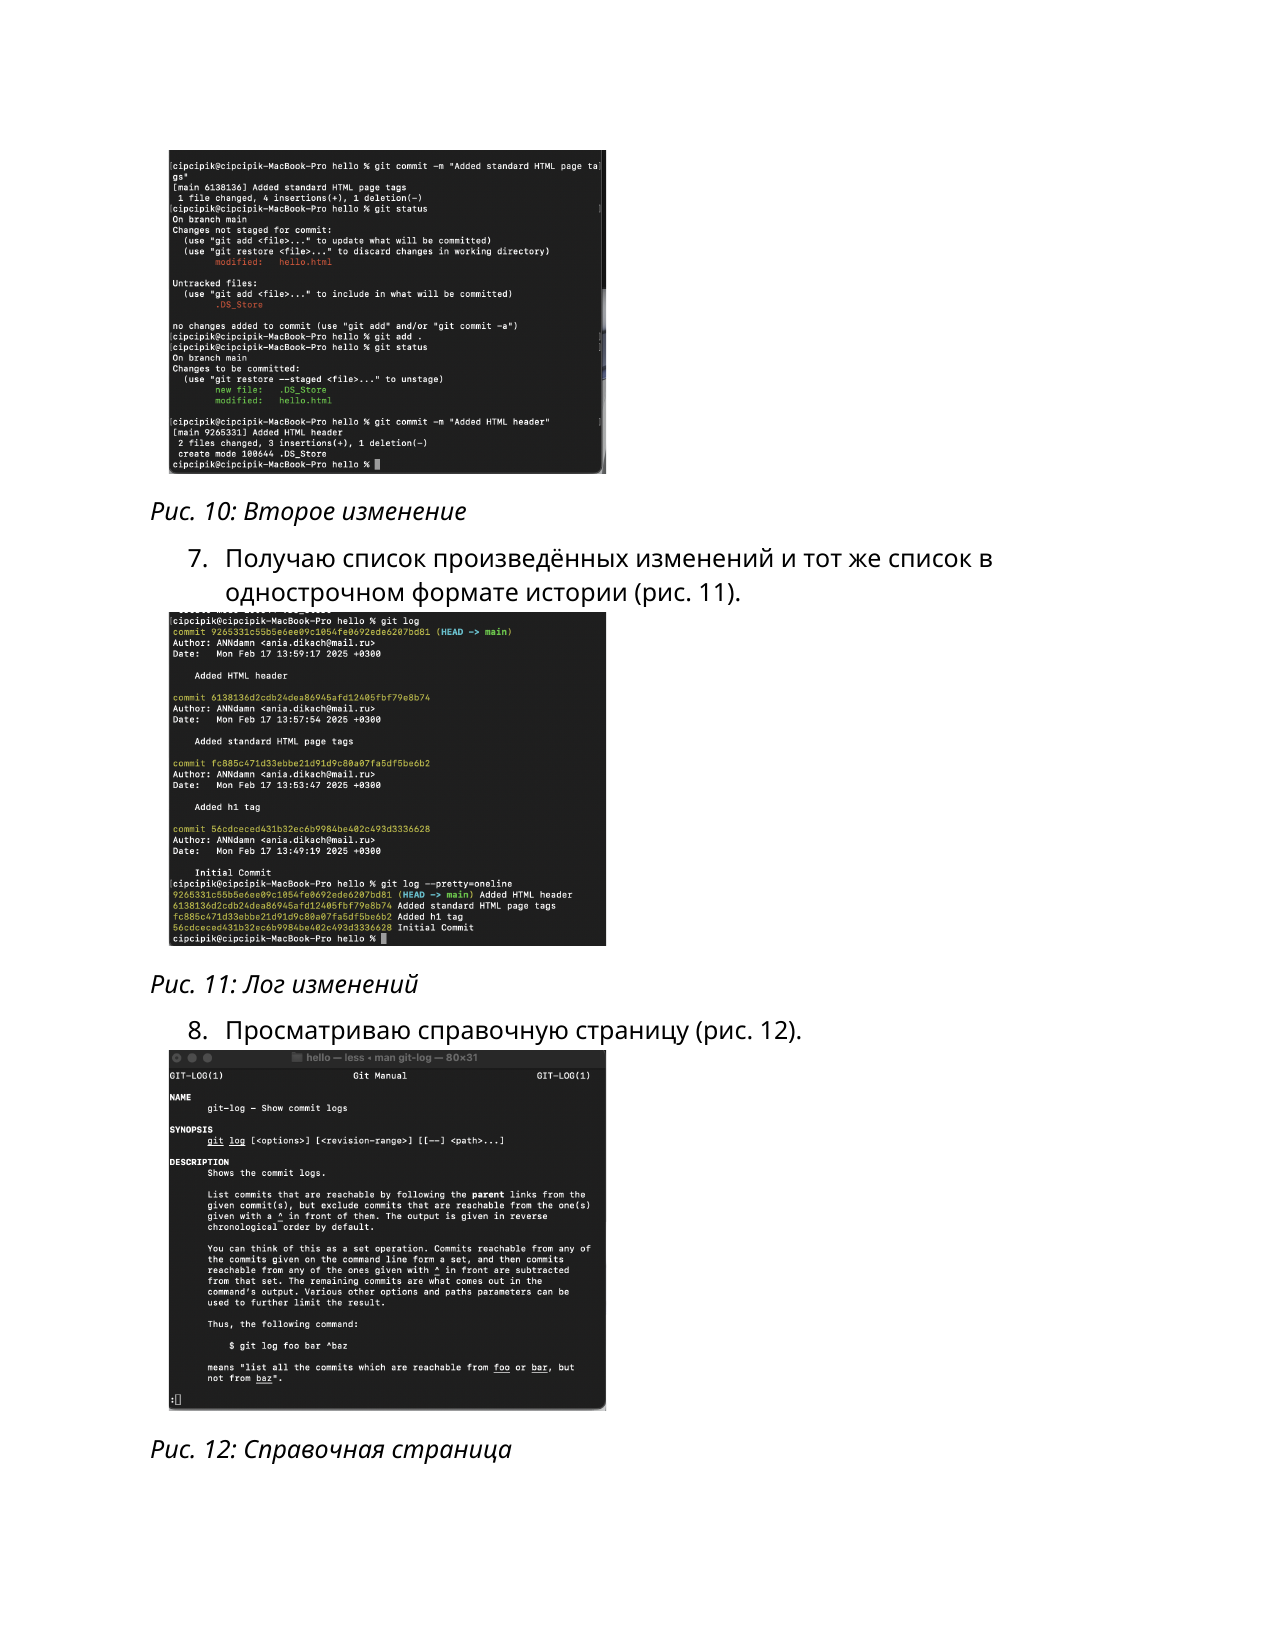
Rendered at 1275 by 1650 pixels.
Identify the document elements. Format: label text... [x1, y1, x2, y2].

picture [168, 612, 607, 946]
list Просматриваю справочную страницу (рис. 12). [187, 1013, 1125, 1047]
picture [168, 150, 607, 474]
picture [168, 1050, 607, 1411]
text Рис. 10: Второе изменение [150, 494, 1125, 528]
list Получаю список произведённых изменений и тот же список в однострочном формате истории (рис. 11). [187, 541, 1125, 609]
text Рис. 12: Справочная страница [150, 1431, 1125, 1465]
text Рис. 11: Лог изменений [150, 966, 1125, 1000]
